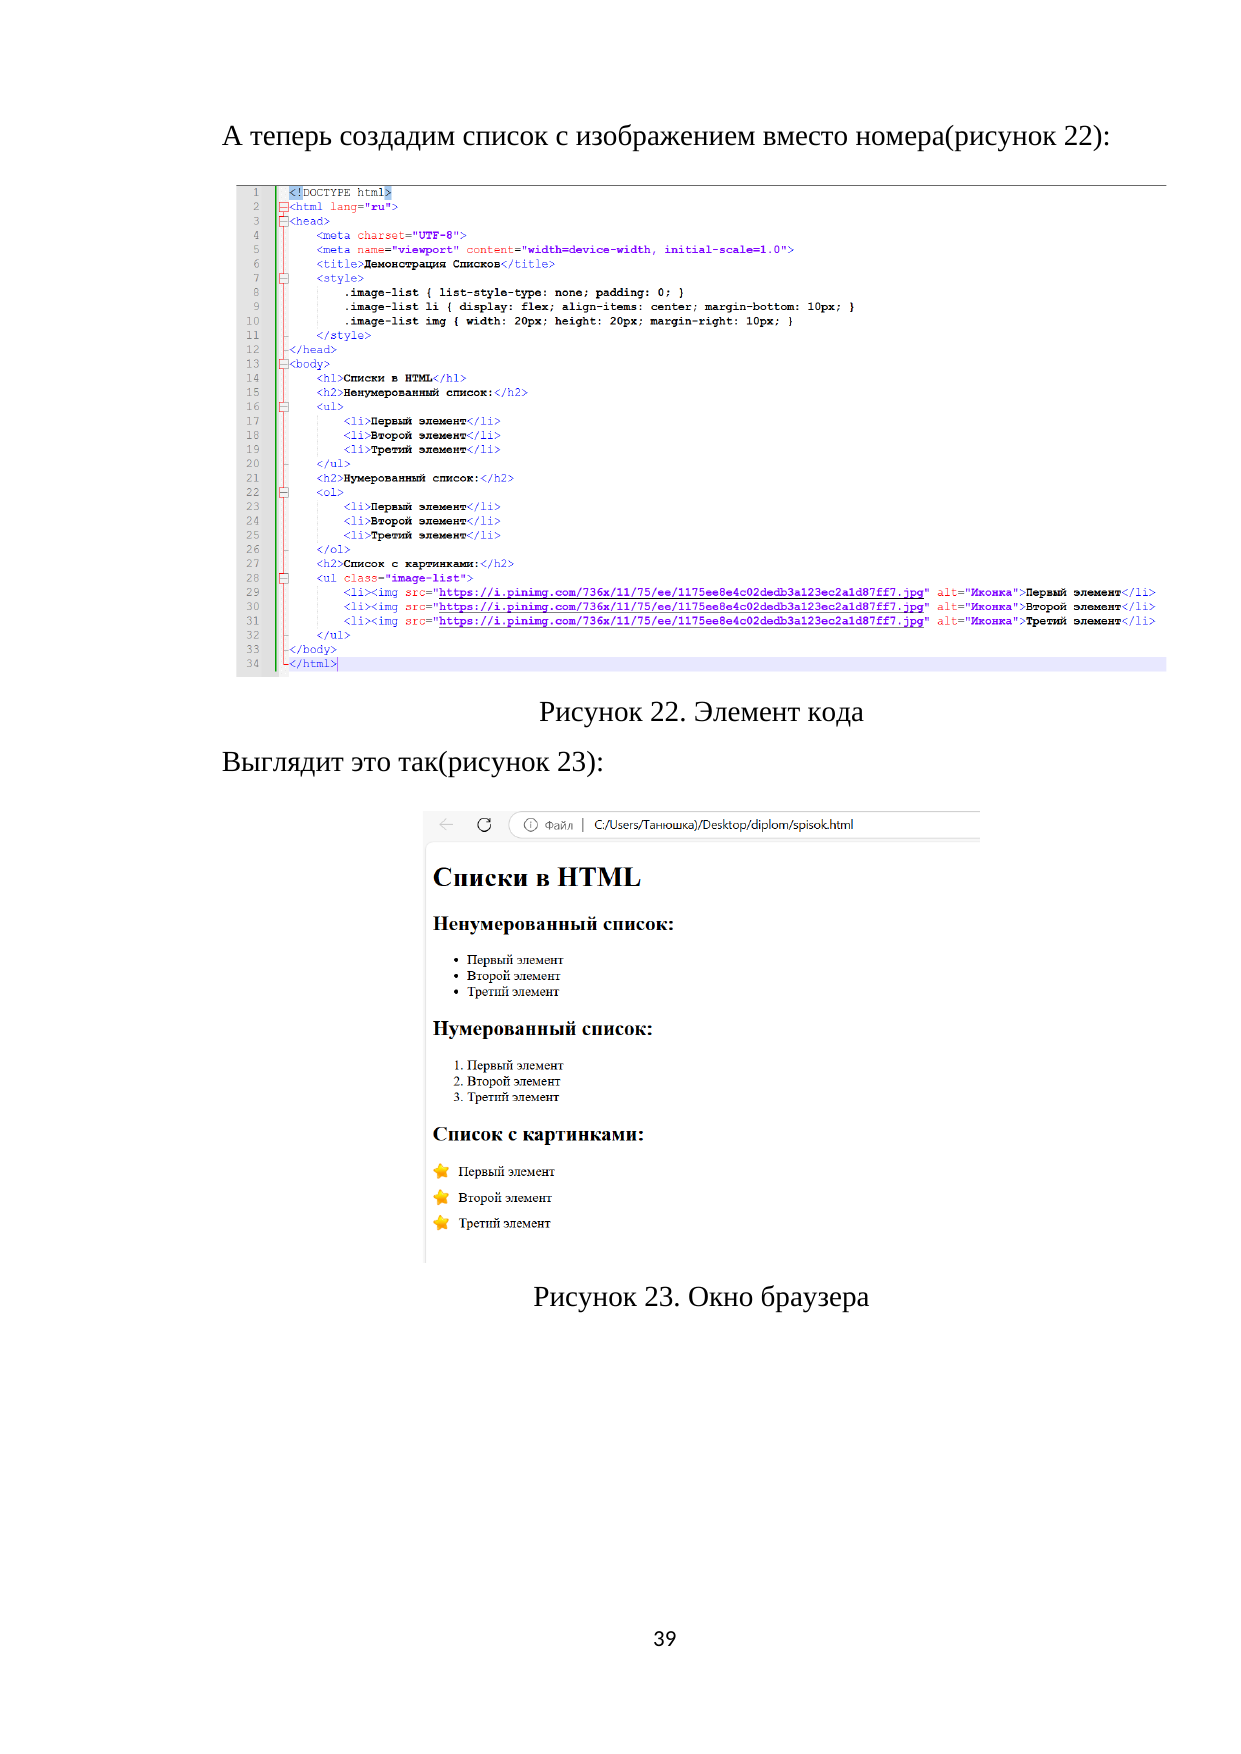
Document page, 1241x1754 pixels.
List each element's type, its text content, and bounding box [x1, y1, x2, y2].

text Рисунок 23. Окно браузера [148, 1279, 1181, 1313]
text Выглядит это так(рисунок 23): [148, 744, 1181, 777]
picture [422, 811, 980, 1263]
text А теперь создадим список с изображением вместо номера(рисунок 22): [148, 118, 1181, 152]
text Рисунок 22. Элемент кода [148, 694, 1181, 727]
picture [236, 185, 1167, 677]
